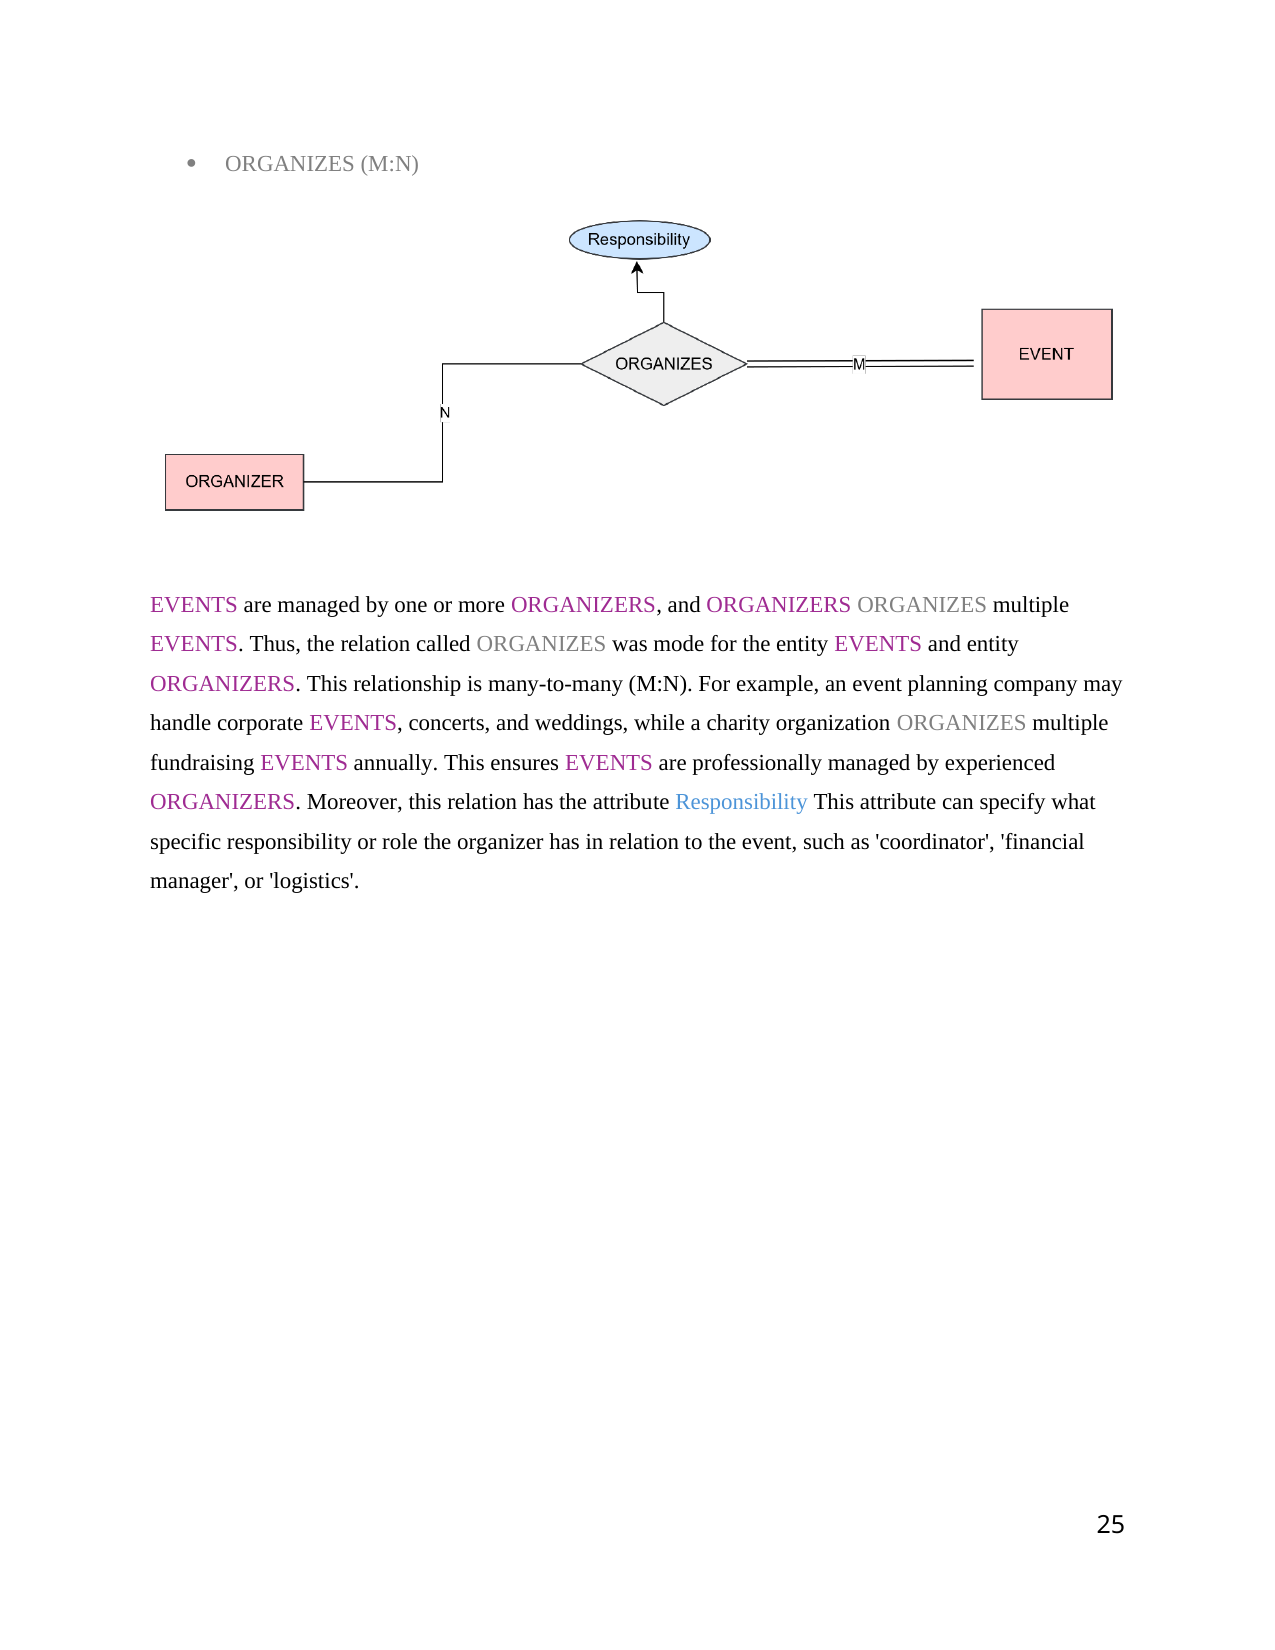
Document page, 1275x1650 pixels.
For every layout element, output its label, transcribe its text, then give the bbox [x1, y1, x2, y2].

list ORGANIZES (M:N) [187, 150, 1125, 176]
picture [150, 206, 1125, 524]
text EVENTS are managed by one or more ORGANIZERS, and ORGANIZERS ORGANIZES multiple EVENTS. Thus, the relation called ORGANIZES was mode for the entity EVENTS and entity ORGANIZERS. This relationship is many-to-many (M:N). For example, an event planning company may handle corporate EVENTS, concerts, and weddings, while a charity organization ORGANIZES multiple fundraising EVENTS annually. This ensures EVENTS are professionally managed by experienced ORGANIZERS. Moreover, this relation has the attribute Responsibility This attribute can specify what specific responsibility or role the organizer has in relation to the event, such as 'coordinator', 'financial manager', or 'logistics'. [150, 591, 1125, 894]
